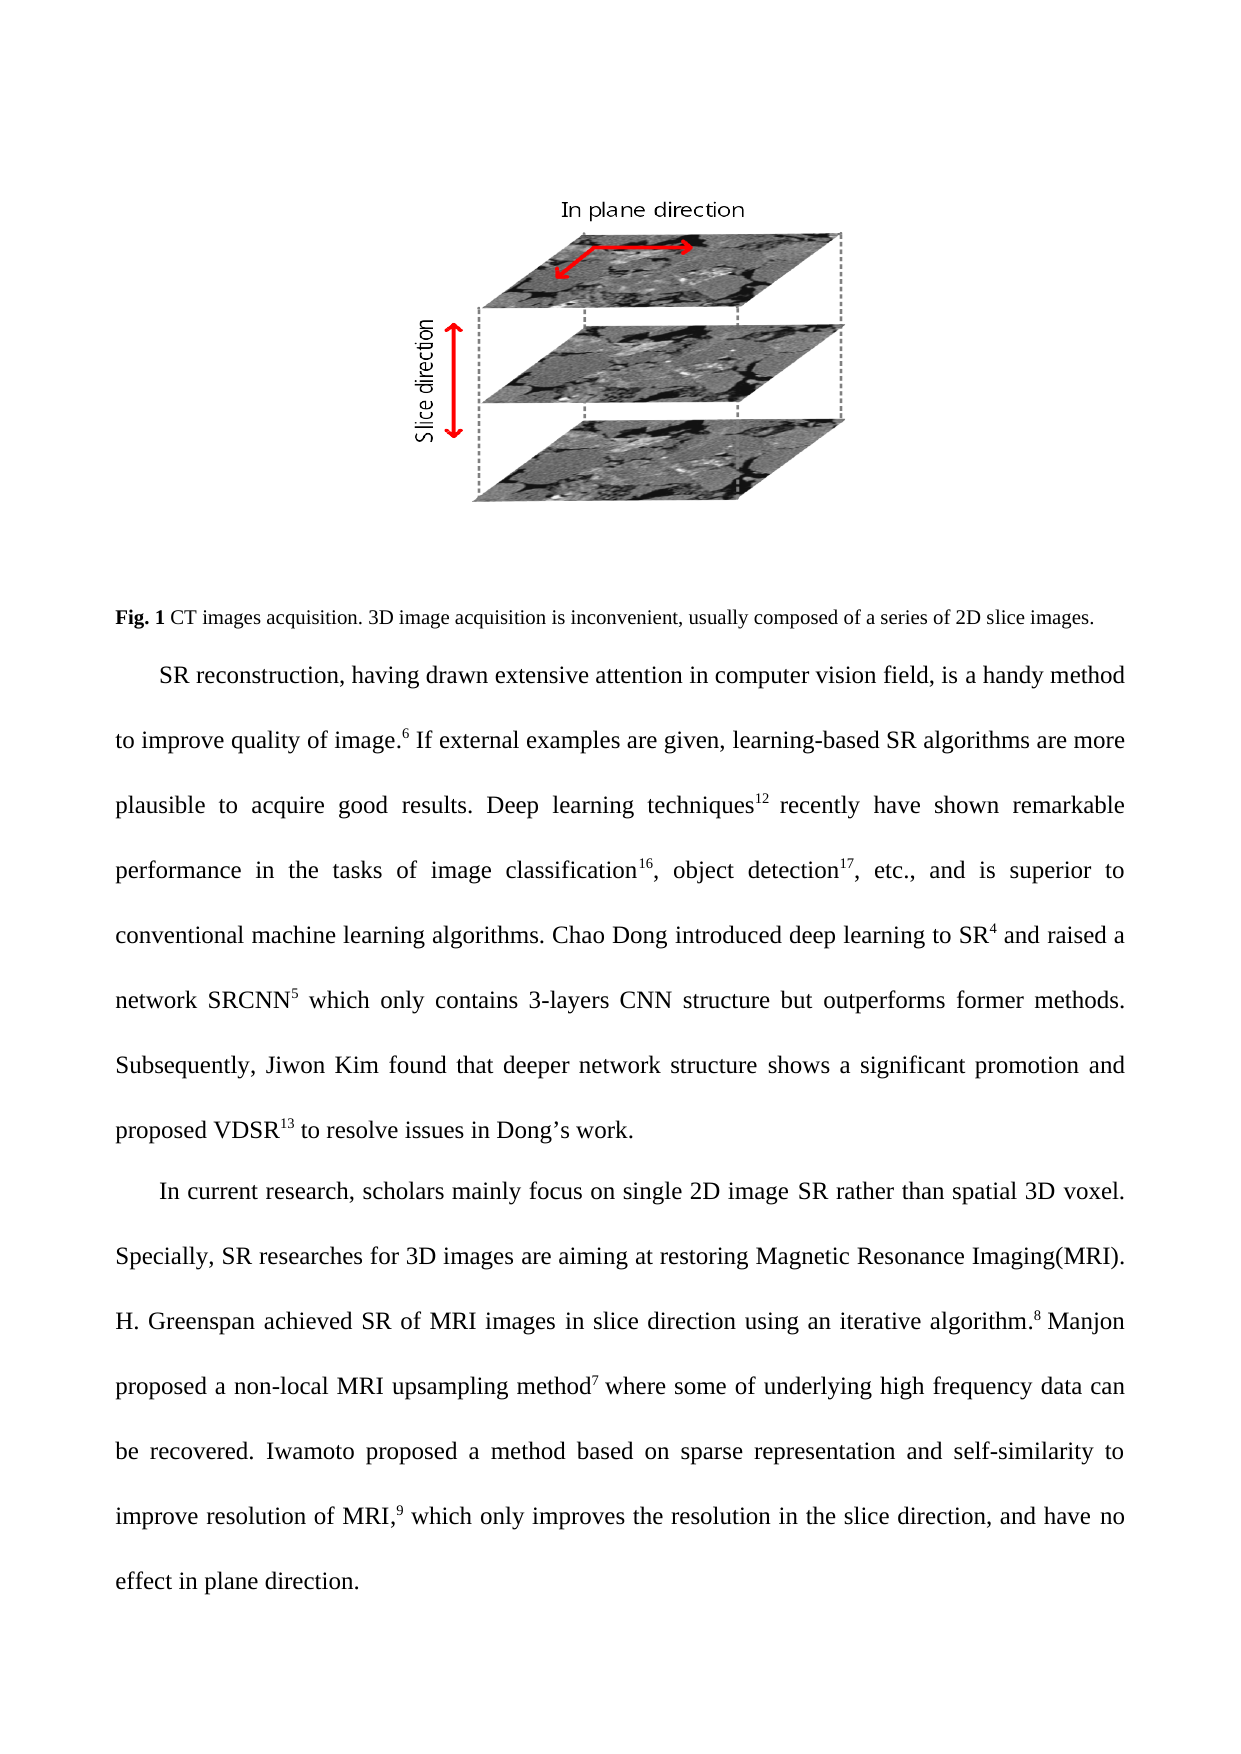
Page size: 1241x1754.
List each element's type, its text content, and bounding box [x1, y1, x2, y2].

text In current research, scholars mainly focus on single 2D image SR rather than spatial 3D voxel. Specially, SR researches for 3D images are aiming at restoring Magnetic Resonance Imaging(MRI). H. Greenspan achieved SR of MRI images in slice direction using an iterative algorithm.8 Manjon proposed a non-local MRI upsampling method7 where some of underlying high frequency data can be recovered. Iwamoto proposed a method based on sparse representation and self-similarity to improve resolution of MRI,9 which only improves the resolution in the slice direction, and have no effect in plane direction. [115, 1174, 1125, 1597]
text Fig. 1 CT images acquisition. 3D image acquisition is inconvenient, usually composed of a series of 2D slice images. [115, 601, 1125, 633]
text SR reconstruction, having drawn extensive attention in computer vision field, is a handy method to improve quality of image.6 If external examples are given, learning-based SR algorithms are more plausible to acquire good results. Deep learning techniques12 recently have shown remarkable performance in the tasks of image classification16, object detection17, etc., and is superior to conventional machine learning algorithms. Chao Dong introduced deep learning to SR4 and raised a network SRCNN5 which only contains 3-layers CNN structure but outperforms former methods. Subsequently, Jiwon Kim found that deeper network structure shows a significant promotion and proposed VDSR13 to resolve issues in Dong’s work. [115, 658, 1125, 1146]
